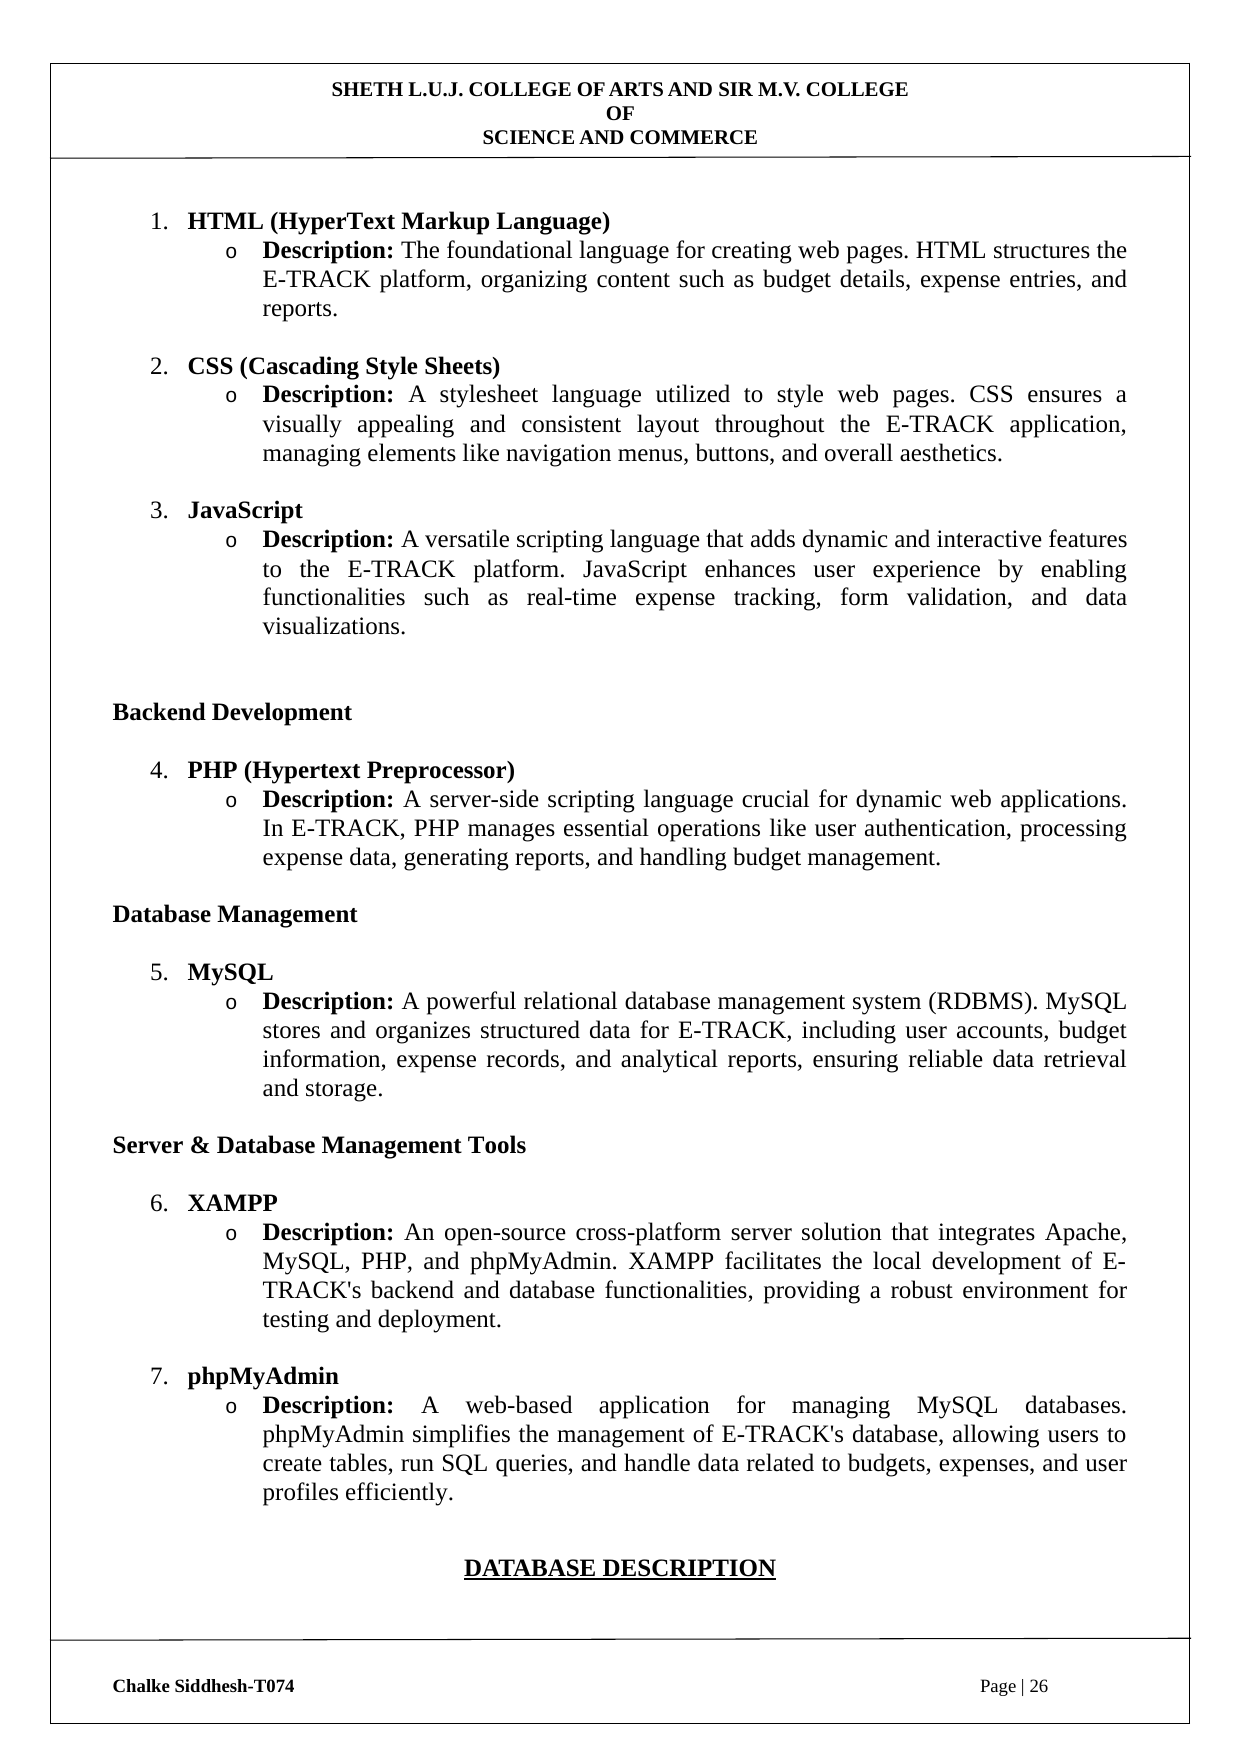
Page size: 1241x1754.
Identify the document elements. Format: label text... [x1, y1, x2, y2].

list Description: An open-source cross-platform server solution that integrates Apache, MySQL, PHP, and phpMyAdmin. XAMPP facilitates the local development of E-TRACK's backend and database functionalities, providing a robust environment for testing and deployment. [225, 1217, 1128, 1332]
list phpMyAdmin [150, 1361, 1128, 1390]
text Server & Database Management Tools [112, 1130, 1128, 1159]
text Database Management [112, 899, 1128, 928]
list Description: The foundational language for creating web pages. HTML structures the E-TRACK platform, organizing content such as budget details, expense entries, and reports. [225, 235, 1128, 322]
list Description: A versatile scripting language that adds dynamic and interactive features to the E-TRACK platform. JavaScript enhances user experience by enabling functionalities such as real-time expense tracking, form validation, and data visualizations. [225, 524, 1128, 640]
text Backend Development [112, 697, 1128, 726]
list JavaScript [150, 495, 1128, 524]
list Description: A server-side scripting language crucial for dynamic web applications. In E-TRACK, PHP manages essential operations like user authentication, processing expense data, generating reports, and handling budget management. [225, 784, 1128, 871]
list HTML (HyperText Markup Language) [150, 206, 1128, 235]
list Description: A powerful relational database management system (RDBMS). MySQL stores and organizes structured data for E-TRACK, including user accounts, budget information, expense records, and analytical reports, ensuring reliable data retrieval and storage. [225, 986, 1128, 1102]
text DATABASE DESCRIPTION [112, 1553, 1128, 1582]
list Description: A stylesheet language utilized to style web pages. CSS ensures a visually appealing and consistent layout throughout the E-TRACK application, managing elements like navigation menus, buttons, and overall aesthetics. [225, 379, 1128, 467]
list CSS (Cascading Style Sheets) [150, 351, 1128, 379]
list XAMPP [150, 1188, 1128, 1217]
list MySQL [150, 957, 1128, 986]
list Description: A web-based application for managing MySQL databases. phpMyAdmin simplifies the management of E-TRACK's database, allowing users to create tables, run SQL queries, and handle data related to budgets, expenses, and user profiles efficiently. [225, 1390, 1128, 1506]
list PHP (Hypertext Preprocessor) [150, 755, 1128, 784]
